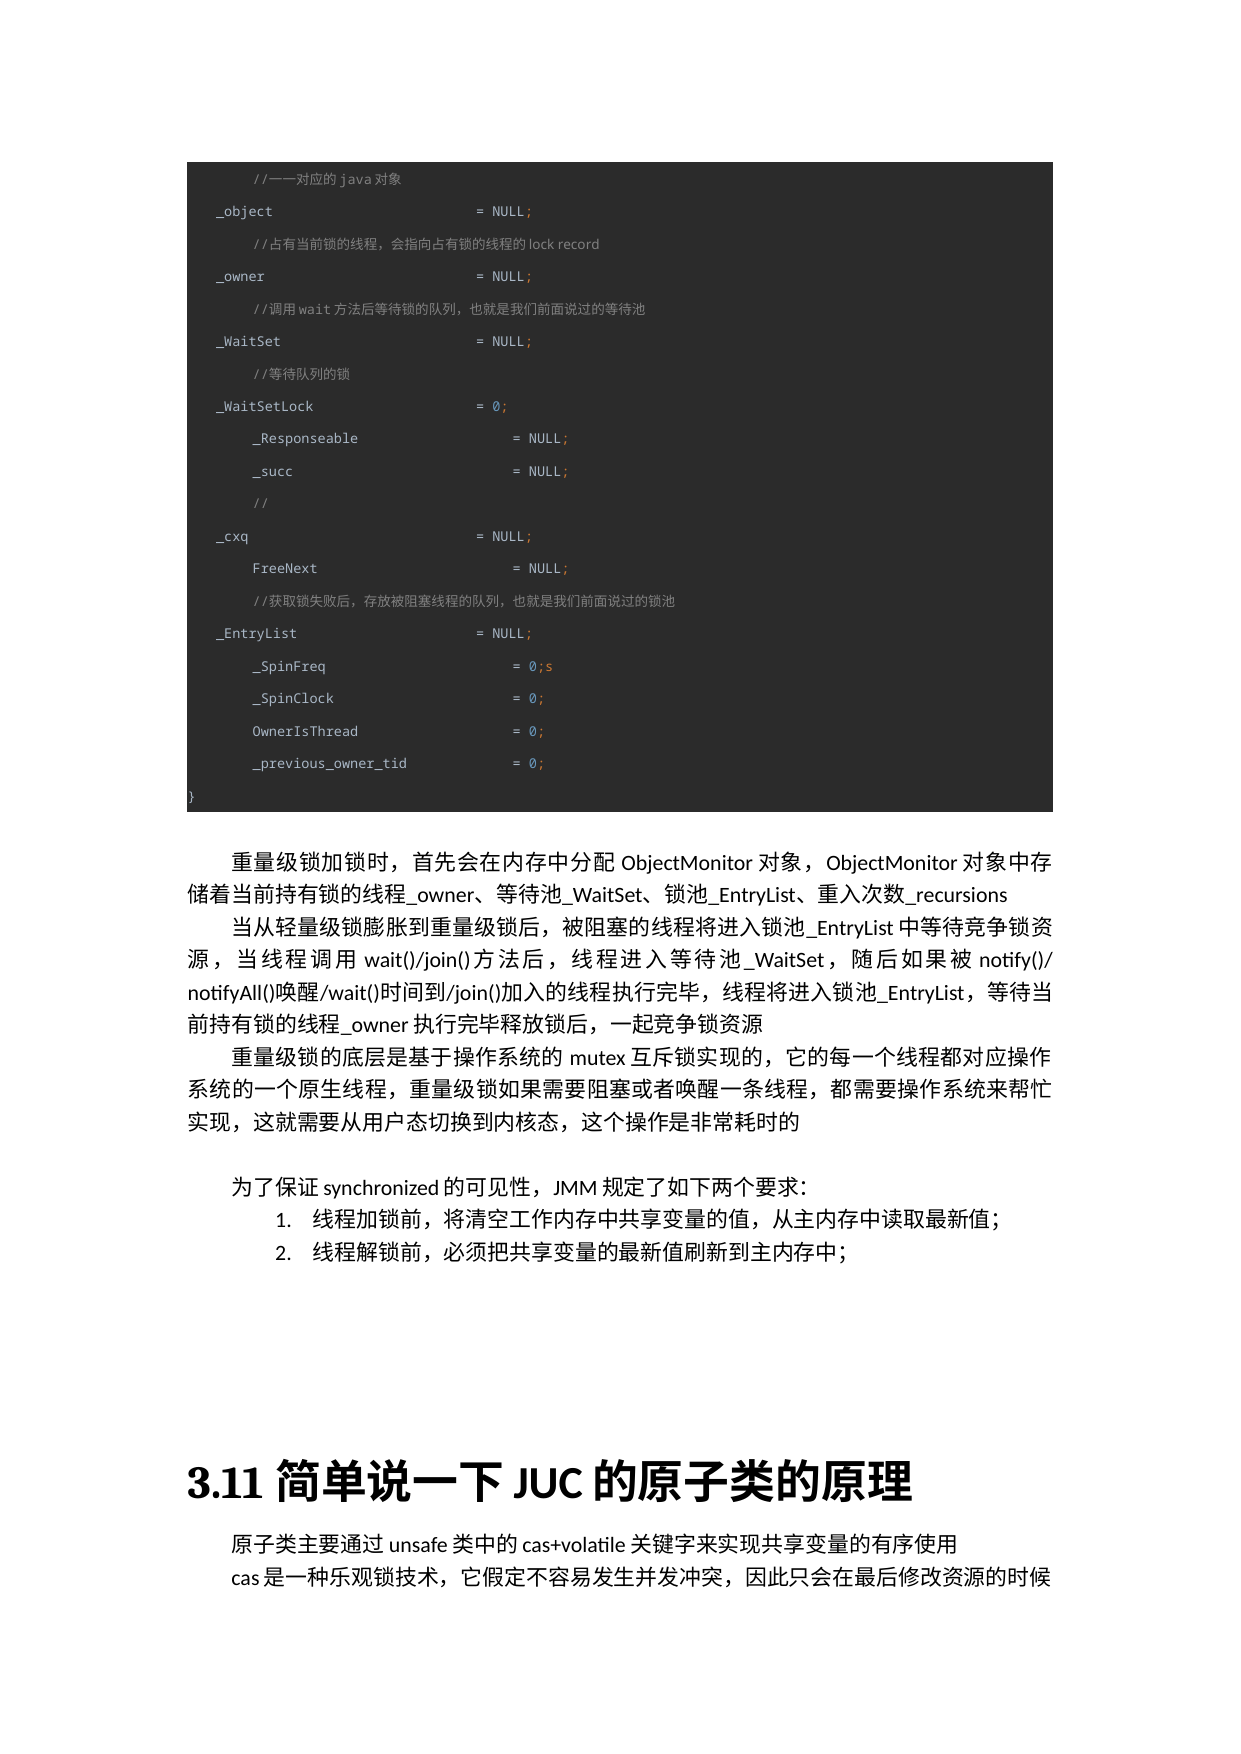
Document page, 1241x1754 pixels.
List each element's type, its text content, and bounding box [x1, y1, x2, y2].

text 重量级锁的底层是基于操作系统的mutex互斥锁实现的，它的每一个线程都对应操作系统的一个原生线程，重量级锁如果需要阻塞或者唤醒一条线程，都需要操作系统来帮忙实现，这就需要从用户态切换到内核态，这个操作是非常耗时的 [187, 1039, 1053, 1137]
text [187, 1559, 1053, 1592]
text 重量级锁加锁时，首先会在内存中分配ObjectMonitor对象，ObjectMonitor对象中存储着当前持有锁的线程_owner、等待池_WaitSet、锁池_EntryList、重入次数_recursions [187, 844, 1053, 909]
text 简单说一下JUC的原子类的原理 [187, 1429, 1053, 1527]
list 线程加锁前，将清空工作内存中共享变量的值，从主内存中读取最新值； [275, 1202, 1053, 1234]
text 为了保证synchronized的可见性，JMM规定了如下两个要求： [187, 1169, 1053, 1202]
list 线程解锁前，必须把共享变量的最新值刷新到主内存中； [275, 1234, 1053, 1267]
text 原子类主要通过unsafe类中的cas+volatile关键字来实现共享变量的有序使用 [231, 1527, 1053, 1559]
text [187, 162, 1053, 812]
text 当从轻量级锁膨胀到重量级锁后，被阻塞的线程将进入锁池_EntryList中等待竞争锁资源，当线程调用wait()/join()方法后，线程进入等待池_WaitSet，随后如果被notify()/notifyAll()唤醒/wait()时间到/join()加入的线程执行完毕，线程将进入锁池_EntryList，等待当前持有锁的线程_owner执行完毕释放锁后，一起竞争锁资源 [187, 909, 1053, 1039]
